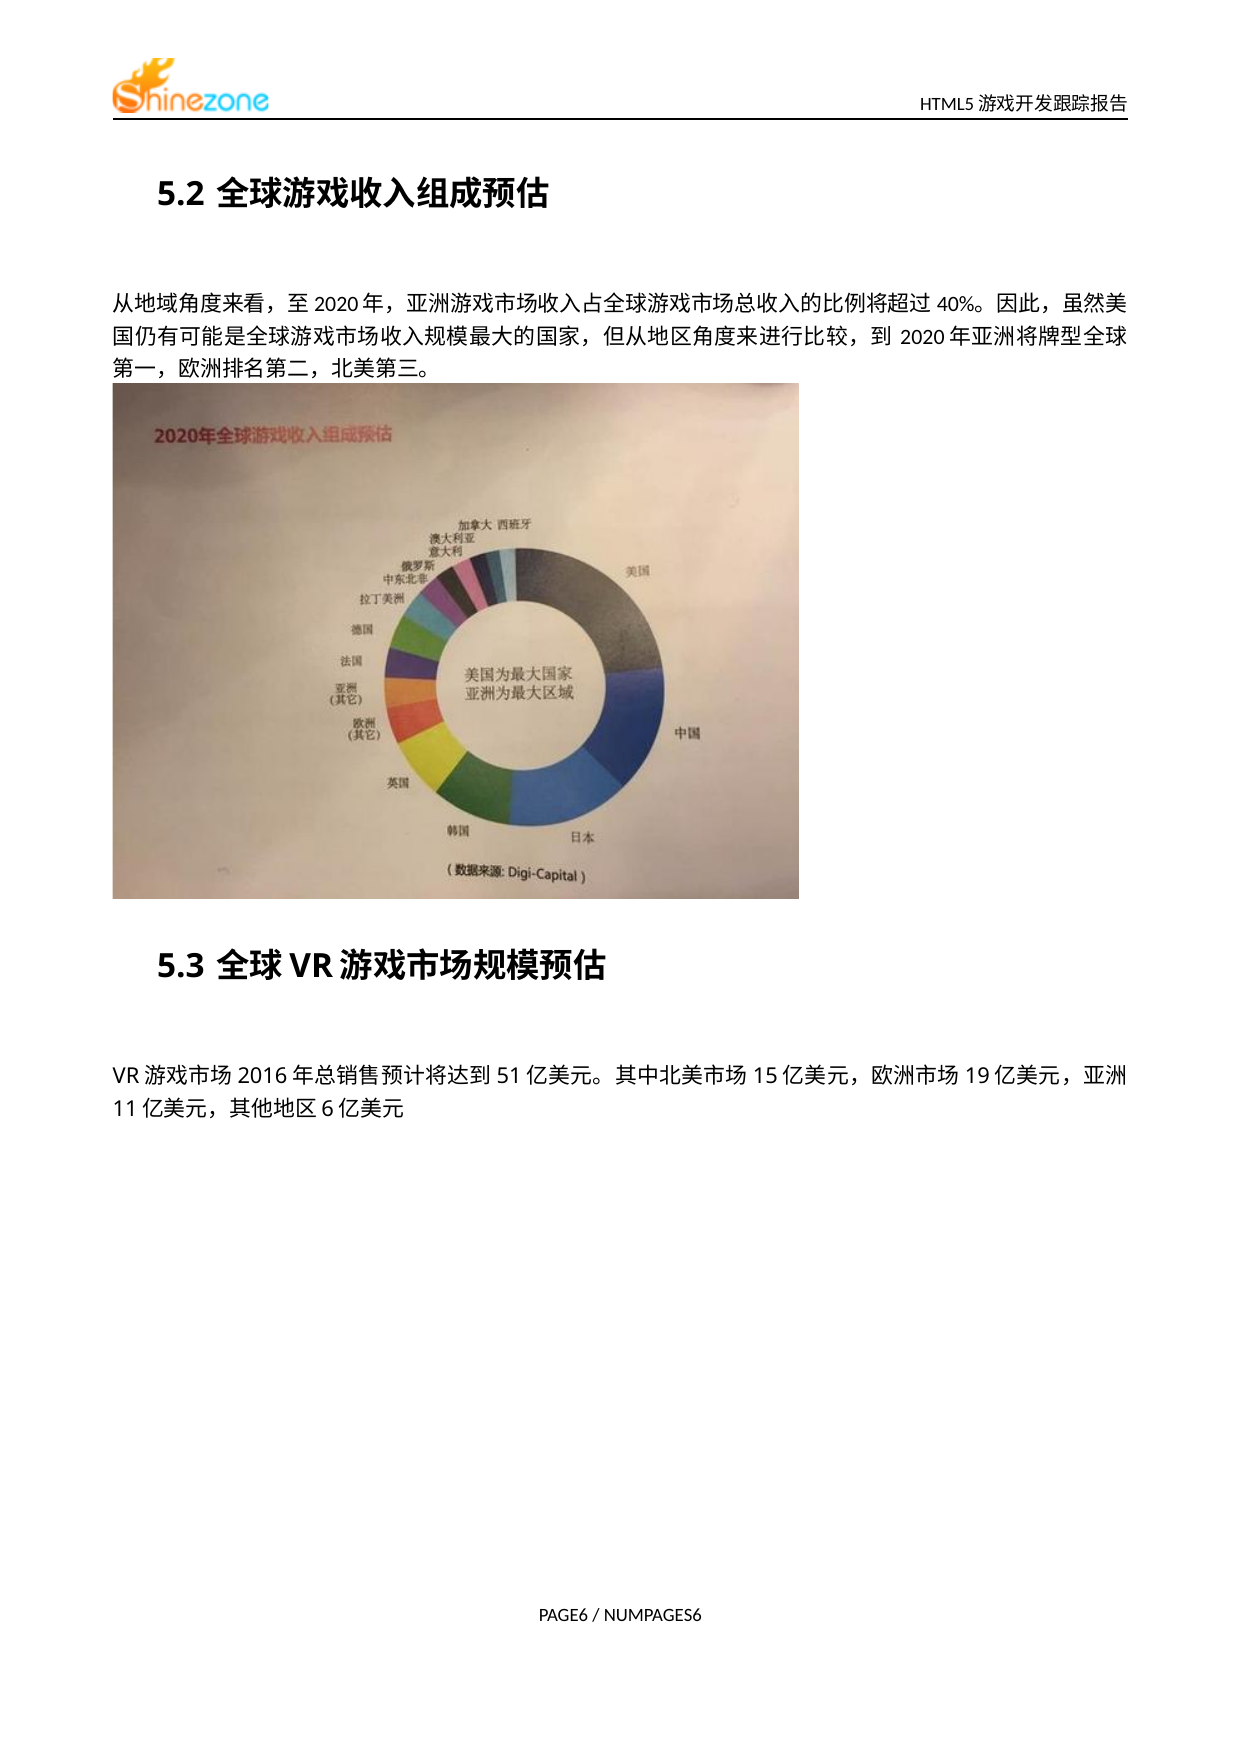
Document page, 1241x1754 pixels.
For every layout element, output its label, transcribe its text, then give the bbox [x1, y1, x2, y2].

picture [112, 58, 269, 113]
text 从地域角度来看，至2020年，亚洲游戏市场收入占全球游戏市场总收入的比例将超过40%。因此，虽然美国仍有可能是全球游戏市场收入规模最大的国家，但从地区角度来进行比较，到2020年亚洲将牌型全球第一，欧洲排名第二，北美第三。 [112, 286, 1128, 383]
picture [112, 383, 799, 899]
subtitle 全球游戏收入组成预估 [157, 158, 1128, 223]
text VR游戏市场2016年总销售预计将达到51亿美元。其中北美市场15亿美元，欧洲市场19亿美元，亚洲11亿美元，其他地区6亿美元 [112, 1058, 1128, 1123]
subtitle 全球VR游戏市场规模预估 [157, 931, 1128, 996]
